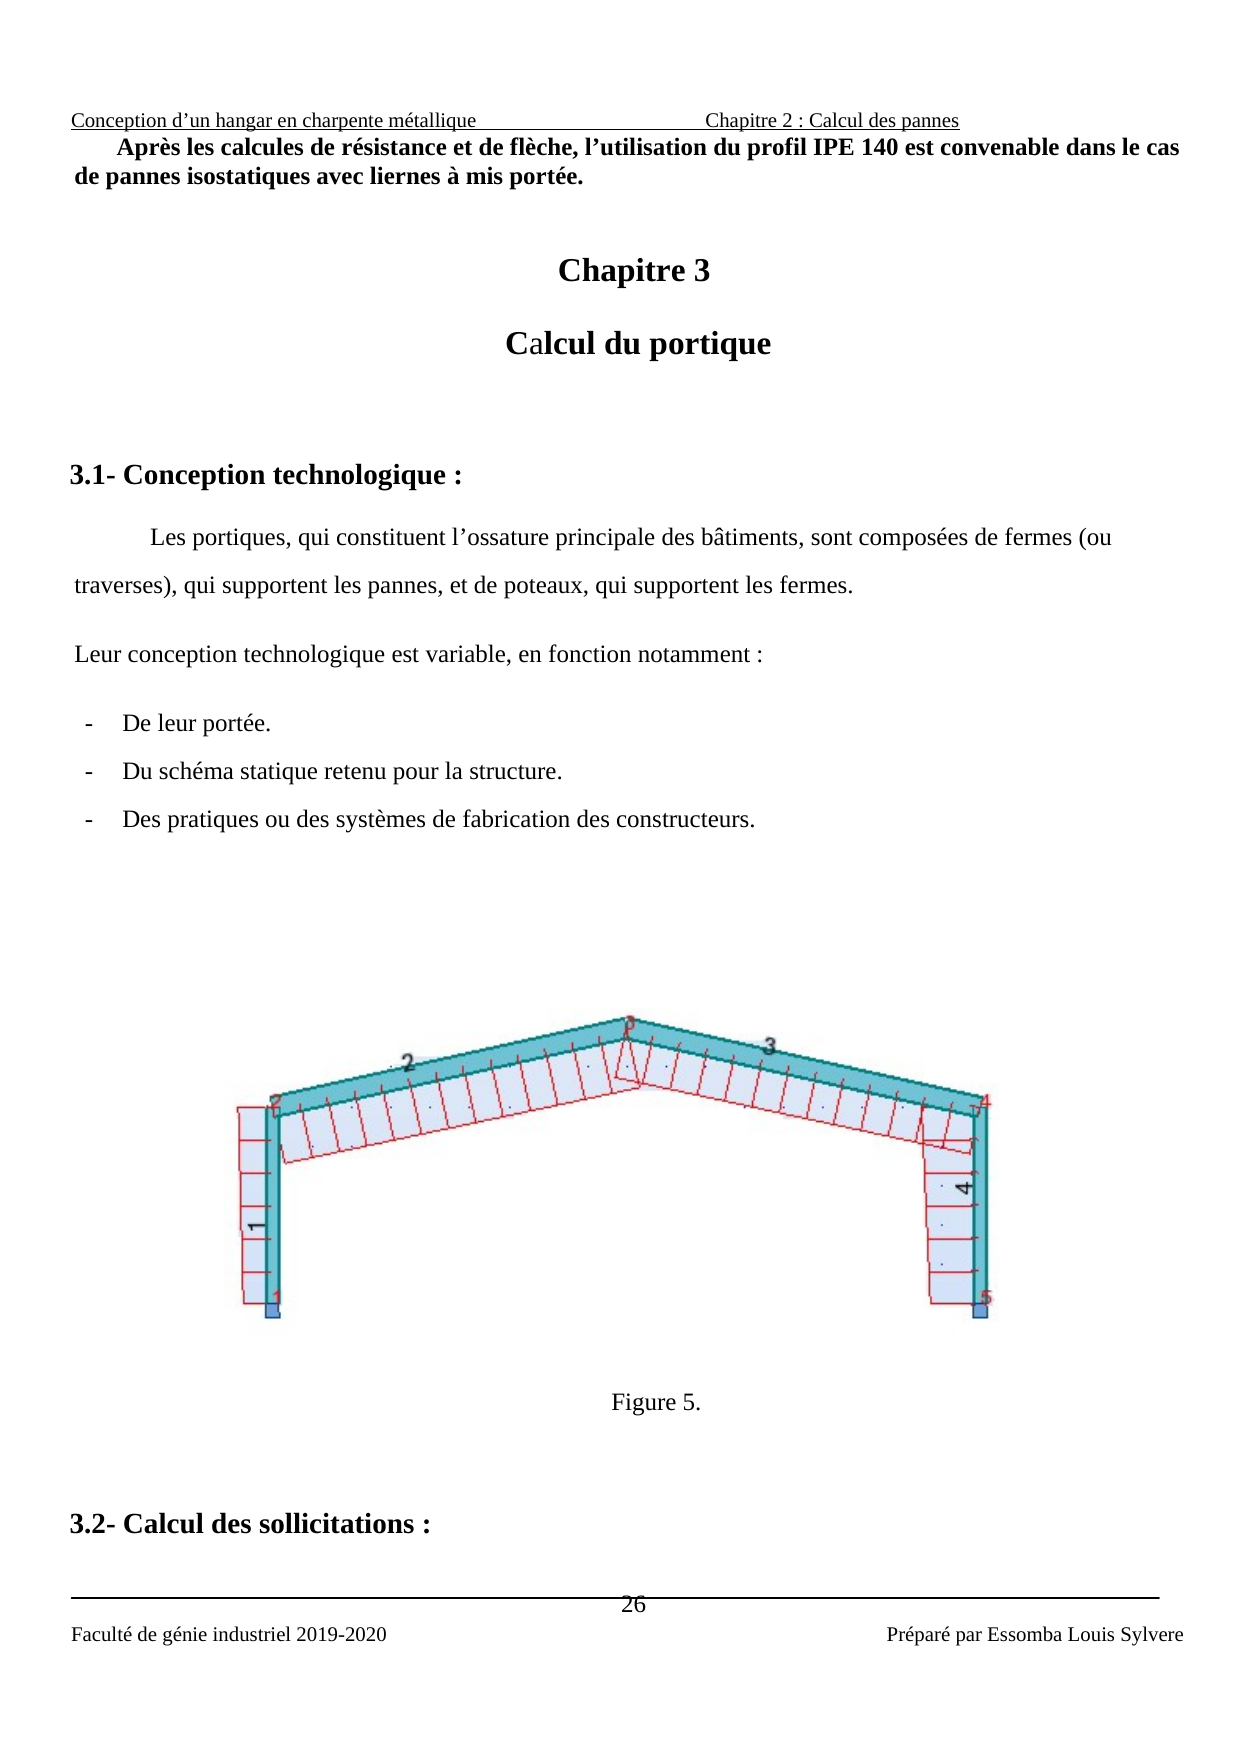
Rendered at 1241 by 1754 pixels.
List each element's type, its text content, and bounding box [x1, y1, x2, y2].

list De leur portée. [84, 708, 1194, 737]
list Du schéma statique retenu pour la structure. [84, 756, 1194, 784]
text 3.1- Conception technologique : [69, 457, 1196, 491]
picture [223, 1008, 1040, 1347]
text traverses), qui supportent les pannes, et de poteaux, qui supportent les fermes. [74, 570, 1194, 599]
list Des pratiques ou des systèmes de fabrication des constructeurs. [84, 804, 1194, 833]
subtitle Chapitre 3 [71, 251, 1197, 289]
subtitle Calcul du portique [71, 323, 1197, 362]
text 3.2- Calcul des sollicitations : [69, 1507, 1196, 1540]
text Les portiques, qui constituent l’ossature principale des bâtiments, sont composées de fermes (ou [150, 522, 1194, 551]
text Figure 5. [117, 1387, 1194, 1416]
text Après les calcules de résistance et de flèche, l’utilisation du profil IPE 140 est convenable dans le cas de pannes isostatiques avec liernes à mis portée. [74, 132, 1181, 190]
text Leur conception technologique est variable, en fonction notamment : [74, 639, 1194, 668]
